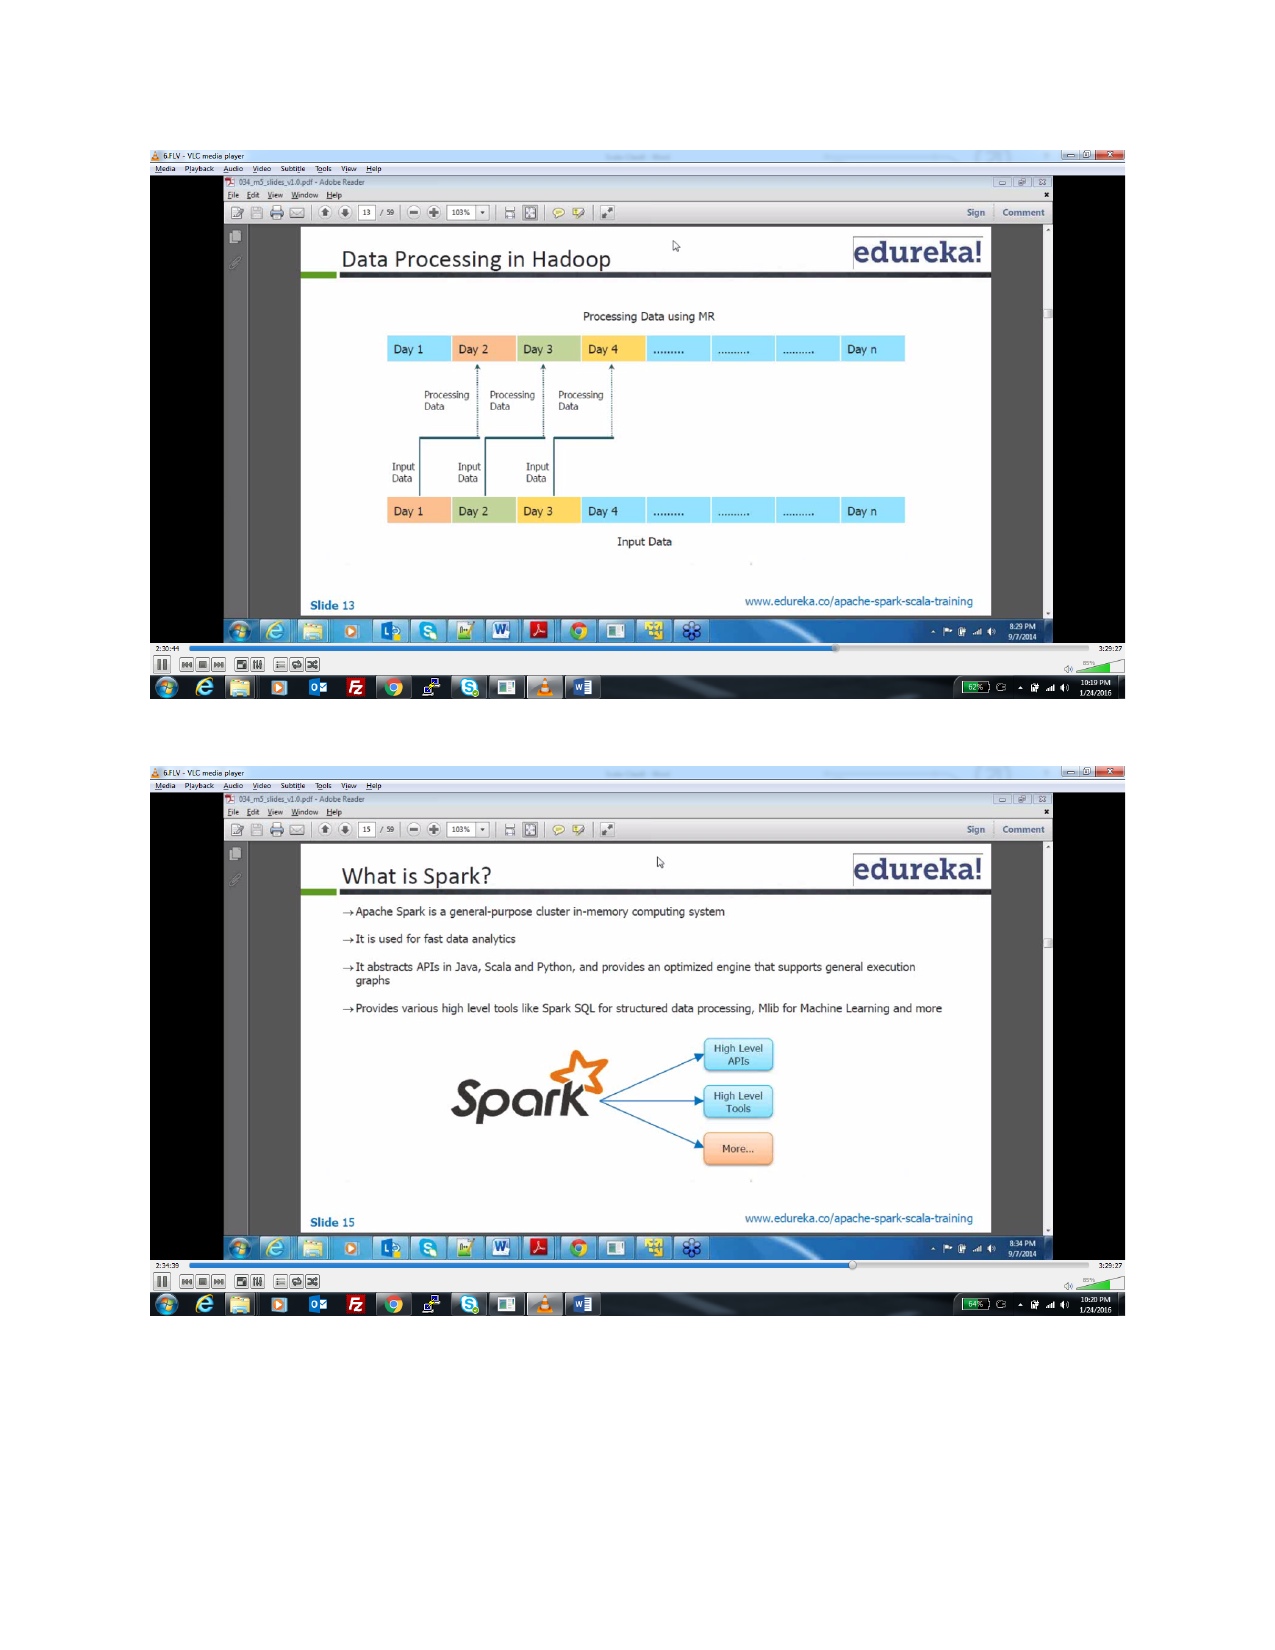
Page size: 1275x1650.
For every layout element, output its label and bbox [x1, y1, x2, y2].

picture [150, 766, 1125, 1316]
picture [150, 150, 1125, 699]
